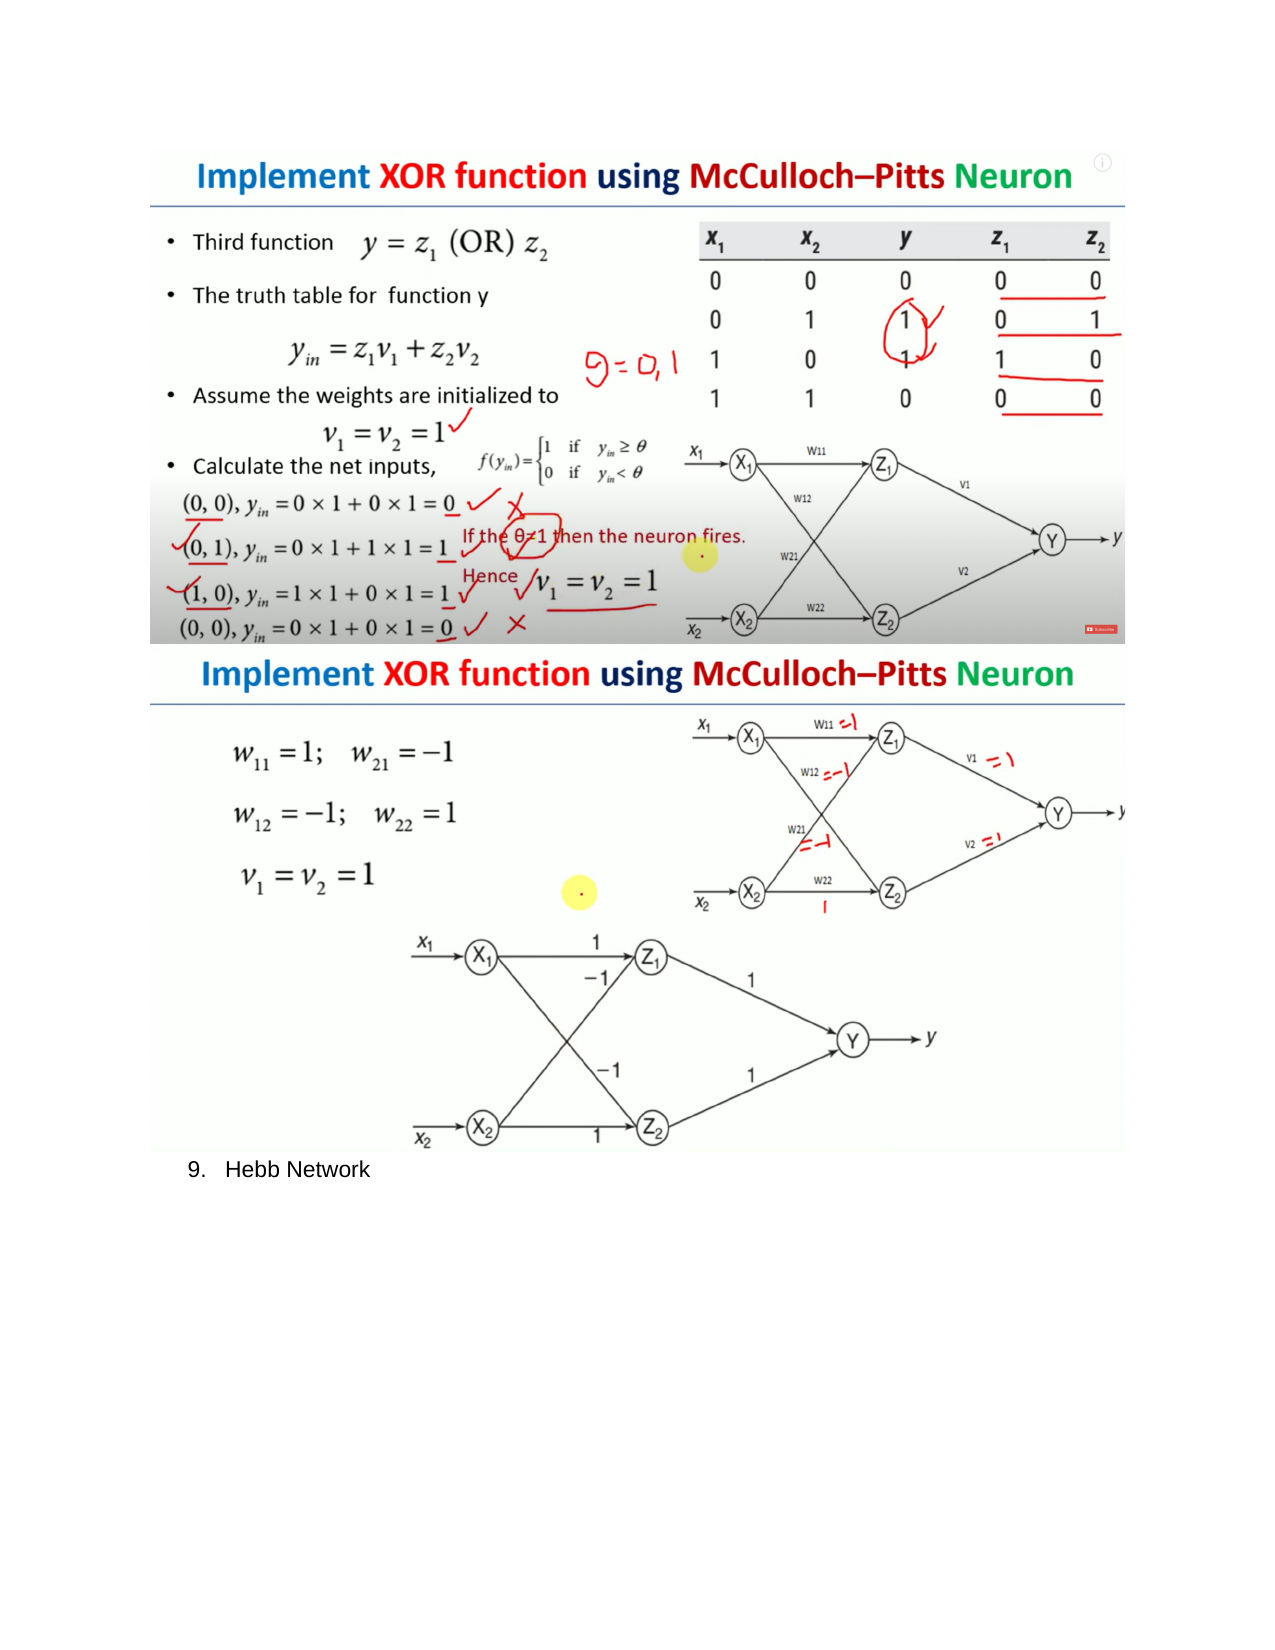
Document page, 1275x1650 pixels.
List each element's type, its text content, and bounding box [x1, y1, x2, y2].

list Hebb Network [187, 1156, 1125, 1182]
picture [150, 150, 1125, 644]
picture [150, 647, 1125, 1152]
